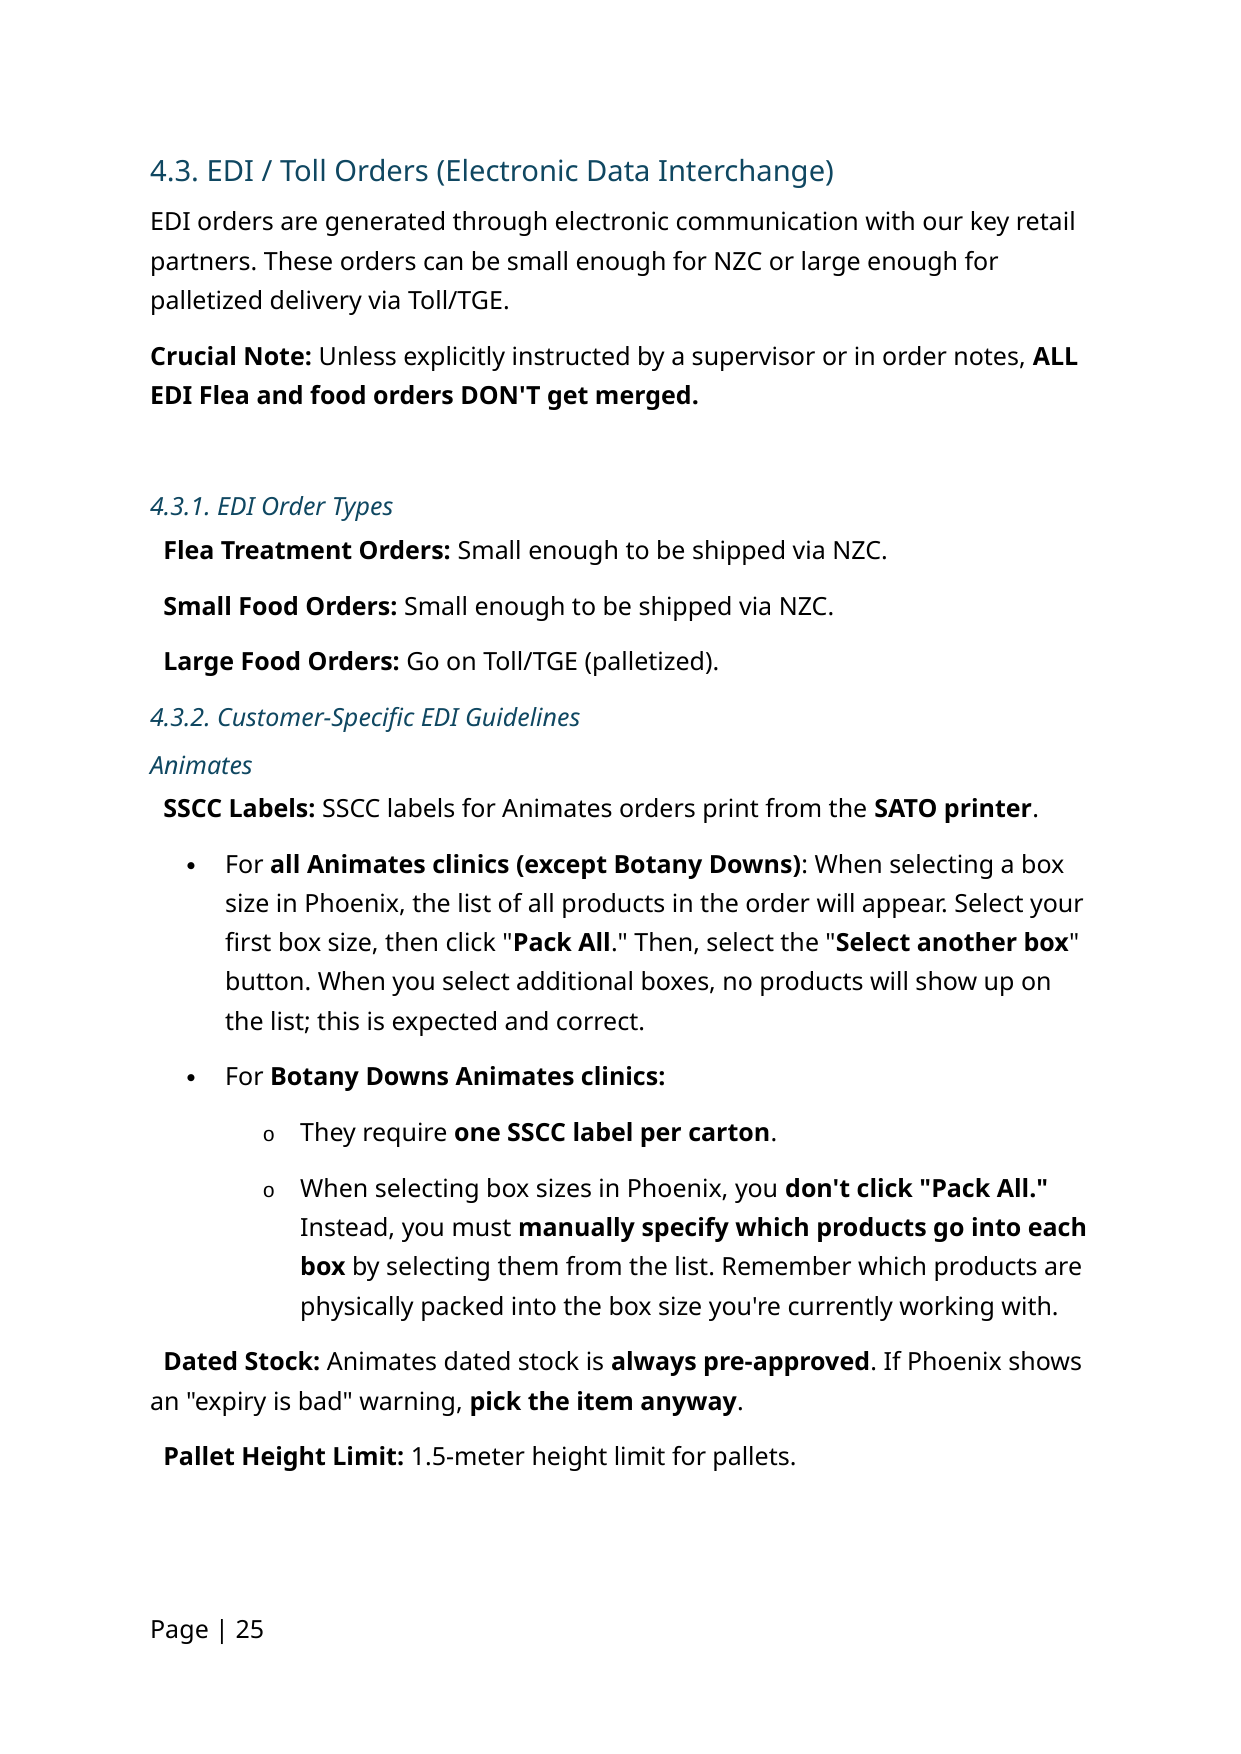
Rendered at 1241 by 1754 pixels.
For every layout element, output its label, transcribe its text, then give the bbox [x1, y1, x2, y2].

list They require one SSCC label per carton. [262, 1115, 1090, 1149]
text Small Food Orders: Small enough to be shipped via NZC. [150, 588, 1090, 622]
list For Botany Downs Animates clinics: [187, 1059, 1090, 1093]
subtitle 4.3.1. EDI Order Types [150, 489, 1090, 523]
text Large Food Orders: Go on Toll/TGE (palletized). [150, 644, 1090, 678]
text EDI orders are generated through electronic communication with our key retail partners. These orders can be small enough for NZC or large enough for palletized delivery via Toll/TGE. [150, 204, 1090, 316]
subtitle 4.3.2. Customer-Specific EDI Guidelines [150, 700, 1090, 734]
text SSCC Labels: SSCC labels for Animates orders print from the SATO printer. [150, 791, 1090, 825]
list For all Animates clinics (except Botany Downs): When selecting a box size in Phoenix, the list of all products in the order will appear. Select your first box size, then click "Pack All." Then, select the "Select another box" button. When you select additional boxes, no products will show up on the list; this is expected and correct. [187, 846, 1090, 1037]
subtitle Animates [150, 747, 1090, 781]
text Pallet Height Limit: 1.5-meter height limit for pallets. [150, 1439, 1090, 1473]
text Flea Treatment Orders: Small enough to be shipped via NZC. [150, 532, 1090, 566]
list When selecting box sizes in Phoenix, you don't click "Pack All." Instead, you must manually specify which products go into each box by selecting them from the list. Remember which products are physically packed into the box size you're currently working with. [262, 1171, 1090, 1322]
text Dated Stock: Animates dated stock is always pre-approved. If Phoenix shows an "expiry is bad" warning, pick the item anyway. [150, 1344, 1090, 1417]
subtitle 4.3. EDI / Toll Orders (Electronic Data Interchange) [150, 150, 1090, 190]
text Crucial Note: Unless explicitly instructed by a supervisor or in order notes, ALL EDI Flea and food orders DON'T get merged. [150, 338, 1090, 411]
